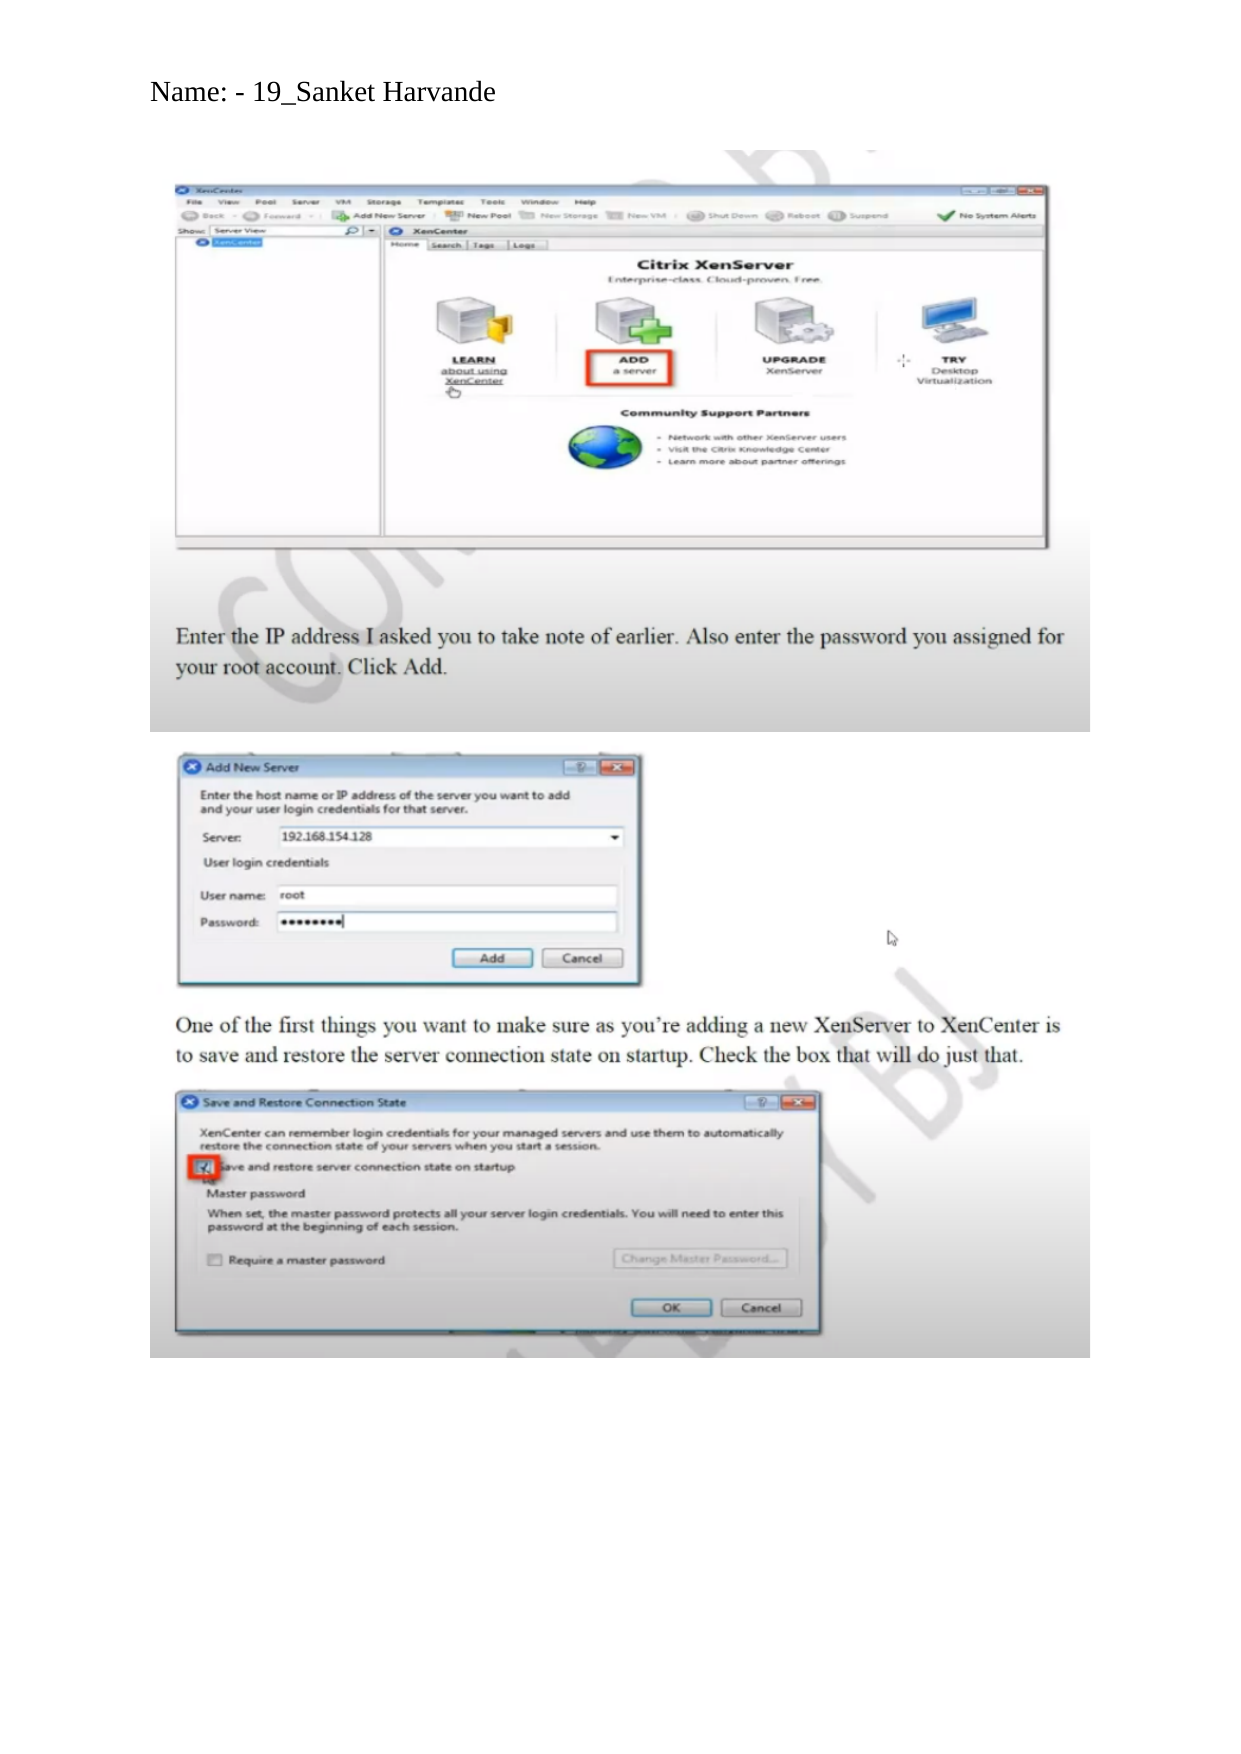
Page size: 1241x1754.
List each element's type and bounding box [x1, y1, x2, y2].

picture [150, 150, 1091, 732]
picture [150, 734, 1091, 1358]
